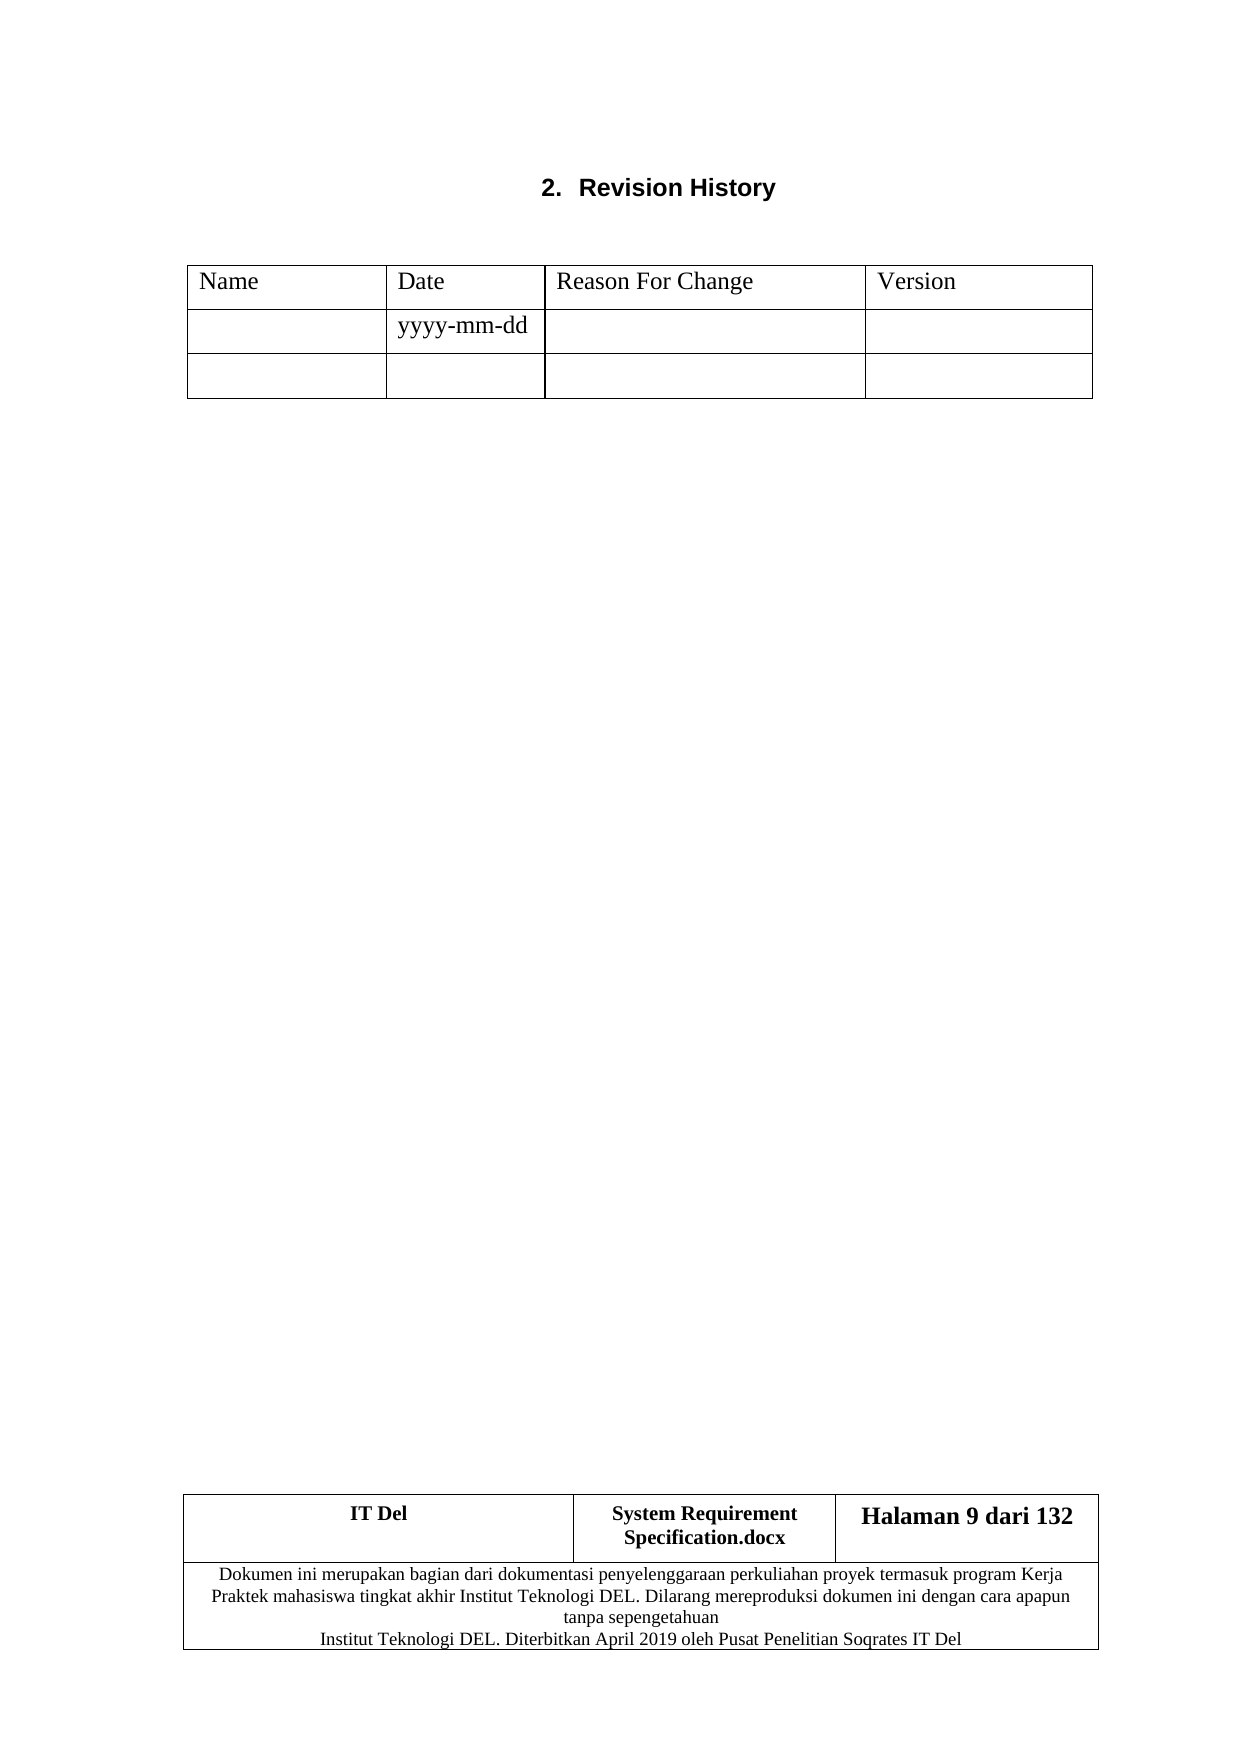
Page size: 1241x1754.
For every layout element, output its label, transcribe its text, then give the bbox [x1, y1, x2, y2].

subtitle Revision History [225, 173, 1092, 201]
table_cell [866, 354, 1092, 397]
table_cell [546, 310, 865, 353]
table_cell [866, 310, 1092, 353]
table_header Name [188, 266, 386, 309]
table_header Reason For Change [546, 266, 865, 309]
table_cell [188, 310, 386, 353]
table_header Version [866, 266, 1092, 309]
table_cell [387, 354, 544, 397]
table_header Date [387, 266, 544, 309]
table_cell yyyy-mm-dd [387, 310, 544, 353]
table_cell [546, 354, 865, 397]
table_cell [188, 354, 386, 397]
